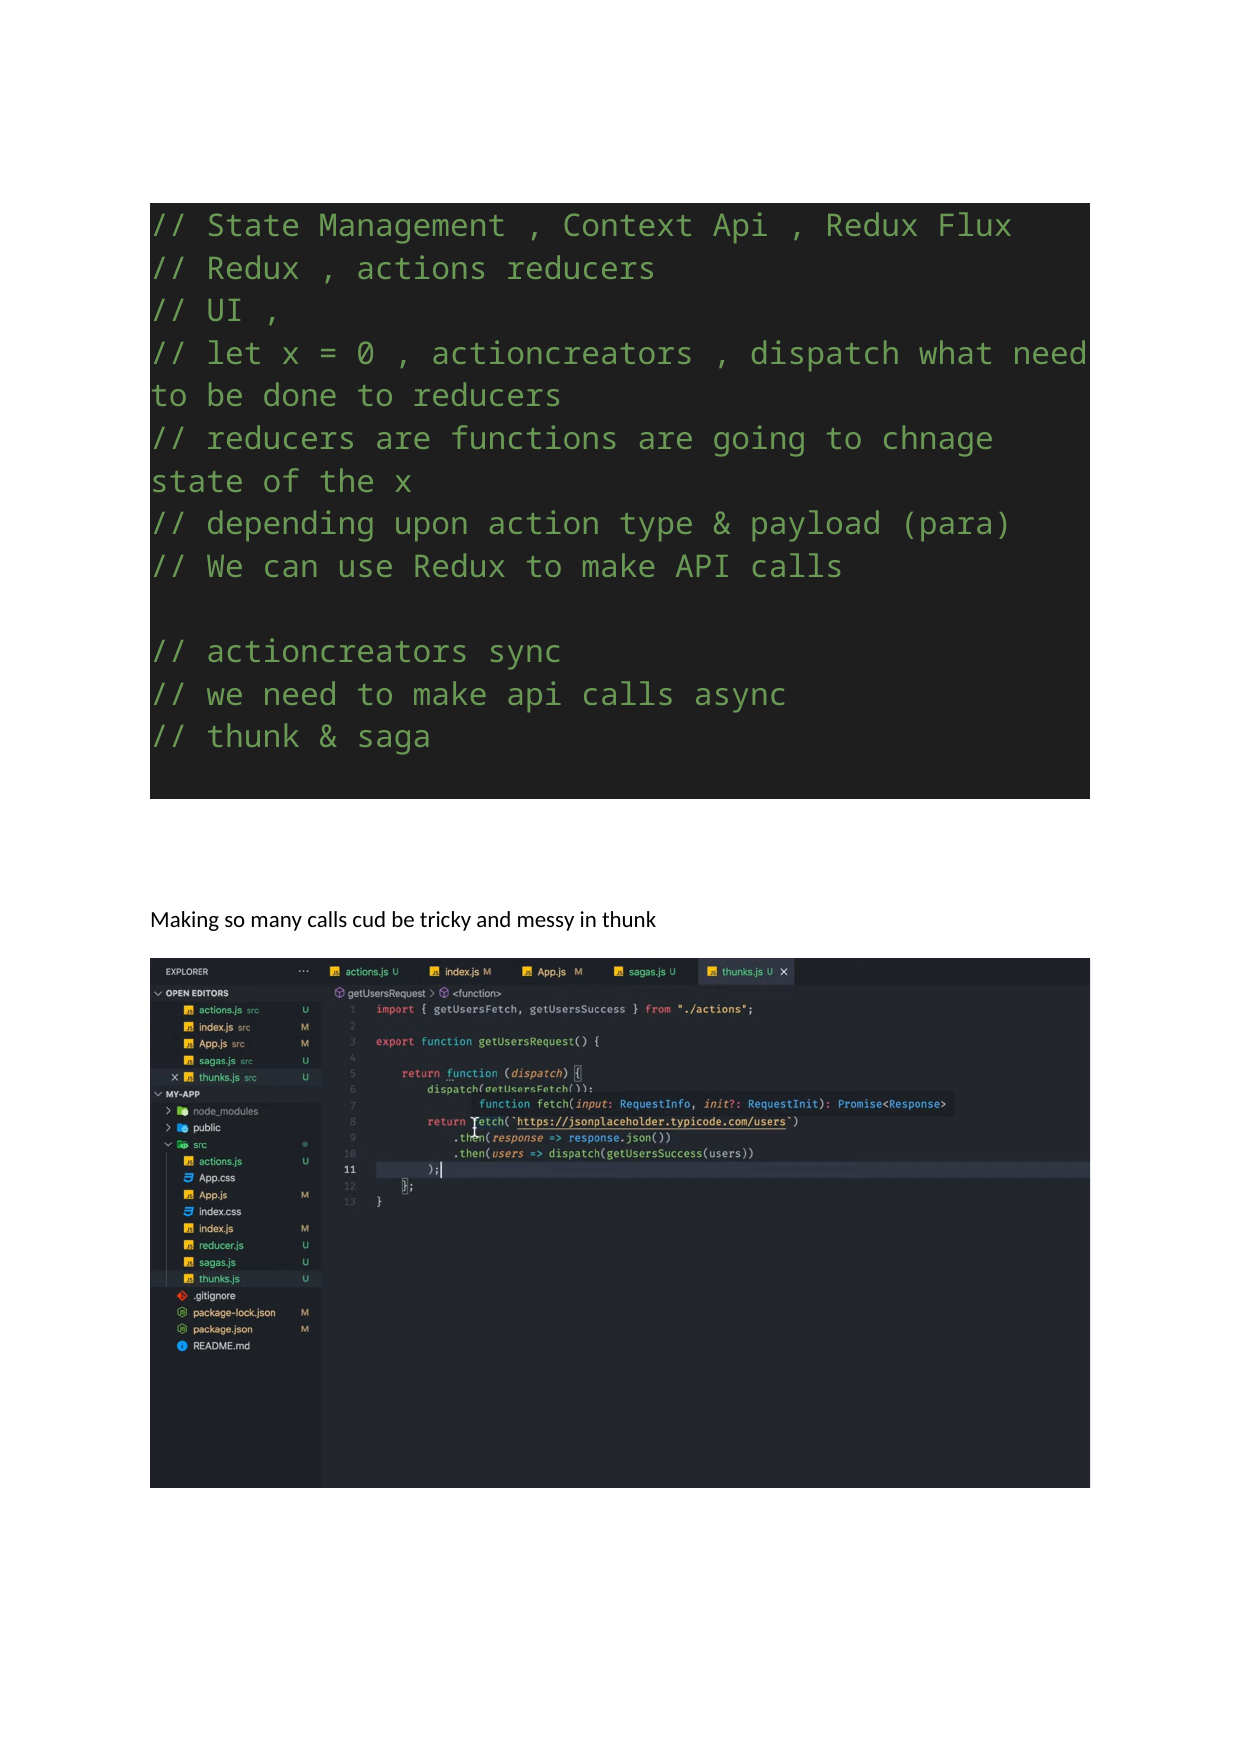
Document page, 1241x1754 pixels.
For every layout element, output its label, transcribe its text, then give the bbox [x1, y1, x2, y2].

text // we need to make api calls async [150, 672, 1090, 714]
text // State Management , Context Api , Redux Flux [150, 203, 1090, 246]
text // UI , [150, 288, 1090, 331]
text // Redux , actions reducers [150, 246, 1090, 288]
text // actioncreators sync [150, 629, 1090, 672]
text // We can use Redux to make API calls [150, 544, 1090, 586]
picture [150, 958, 1091, 1488]
text // depending upon action type & payload (para) [150, 501, 1090, 544]
text // let x = 0 , actioncreators , dispatch what need to be done to reducers [150, 331, 1090, 416]
text // thunk & saga [150, 714, 1090, 757]
text Making so many calls cud be tricky and messy in thunk [150, 906, 1090, 933]
text // reducers are functions are going to chnage state of the x [150, 416, 1090, 501]
